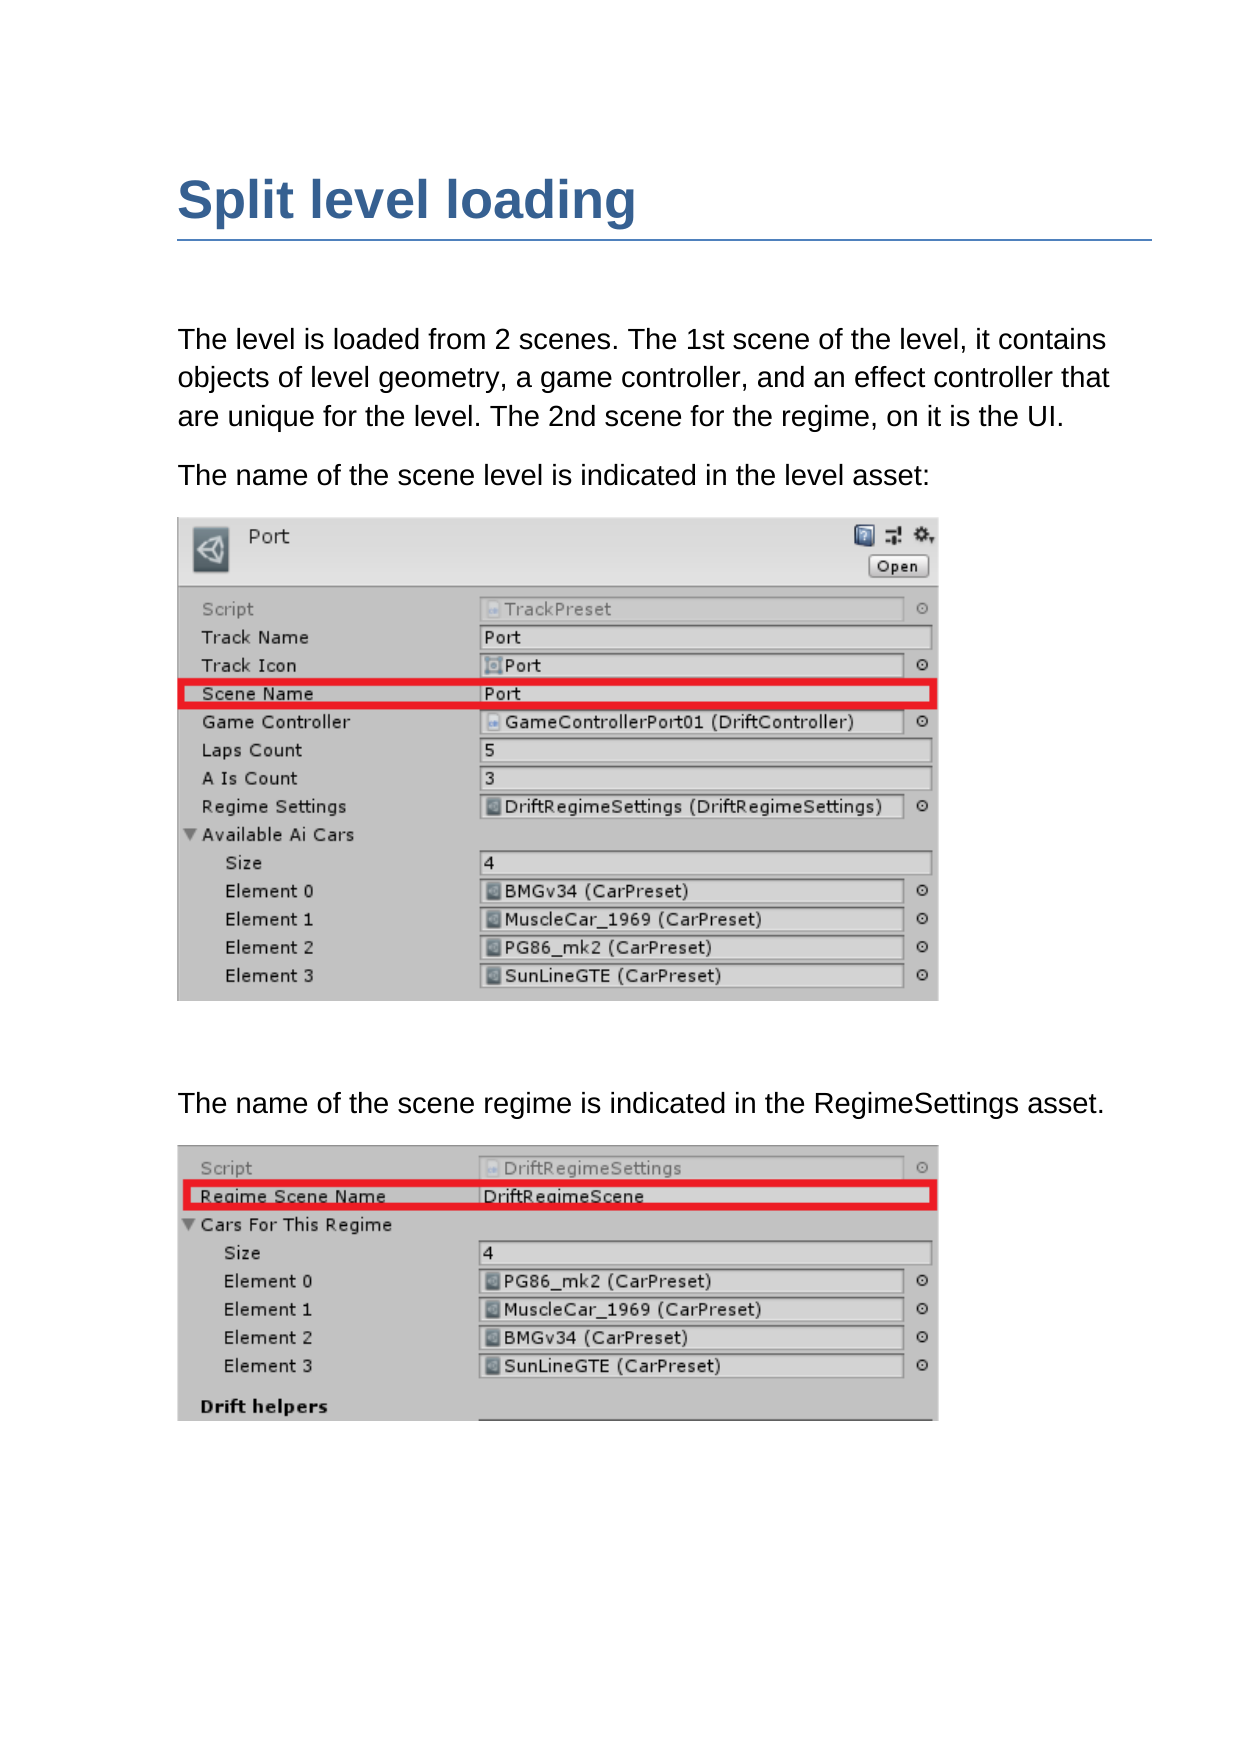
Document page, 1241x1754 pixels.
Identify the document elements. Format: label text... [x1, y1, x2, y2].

text The name of the scene level is indicated in the level asset: [177, 458, 1152, 492]
text The level is loaded from 2 scenes. The 1st scene of the level, it contains objects of level geometry, a game controller, and an effect controller that are unique for the level. The 2nd scene for the regime, on it is the UI. [177, 322, 1152, 433]
picture [177, 517, 939, 1001]
subtitle Split level loading [177, 168, 1152, 239]
picture [177, 1145, 939, 1421]
text The name of the scene regime is indicated in the RegimeSettings asset. [177, 1086, 1152, 1120]
